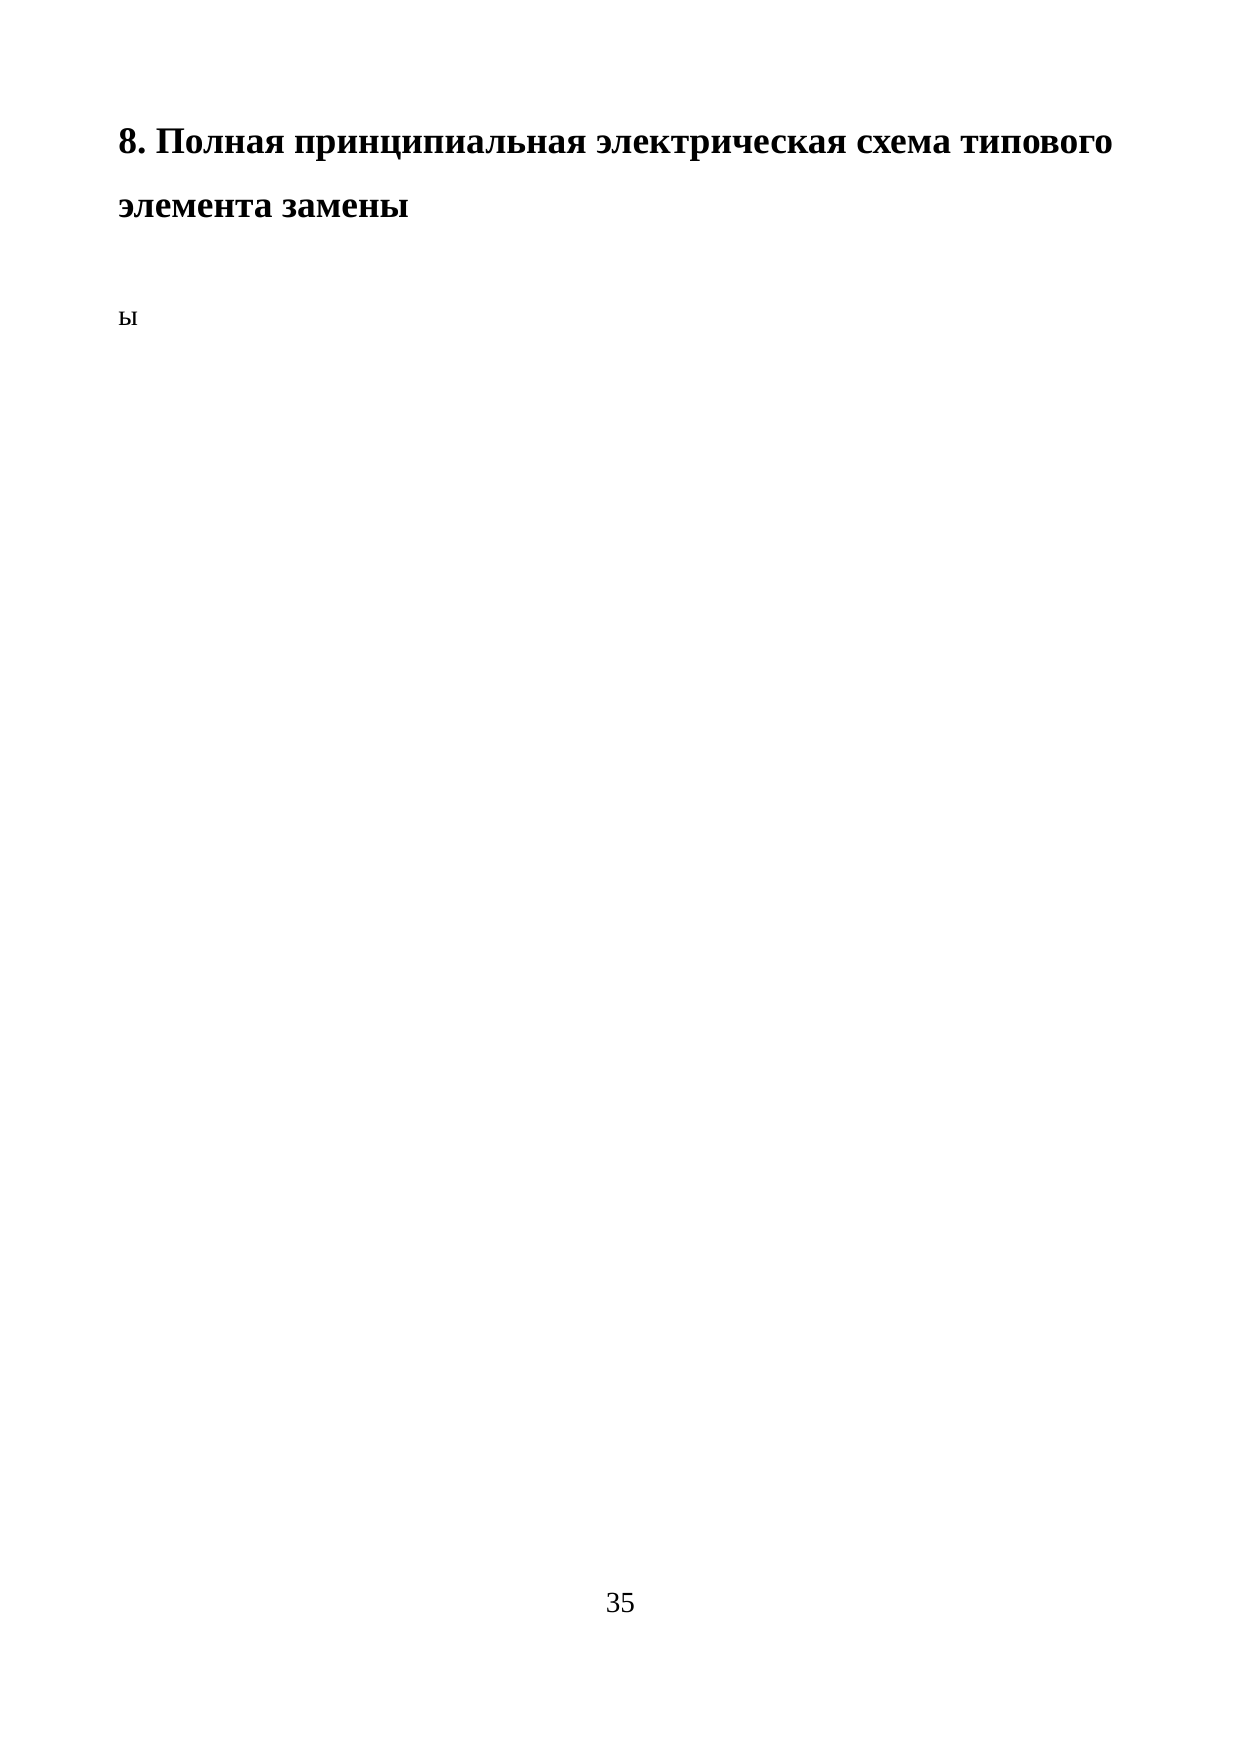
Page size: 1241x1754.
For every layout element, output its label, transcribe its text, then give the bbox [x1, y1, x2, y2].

list ы [118, 298, 1122, 331]
subtitle 8. Полная принципиальная электрическая схема типового элемента замены [118, 118, 1122, 226]
